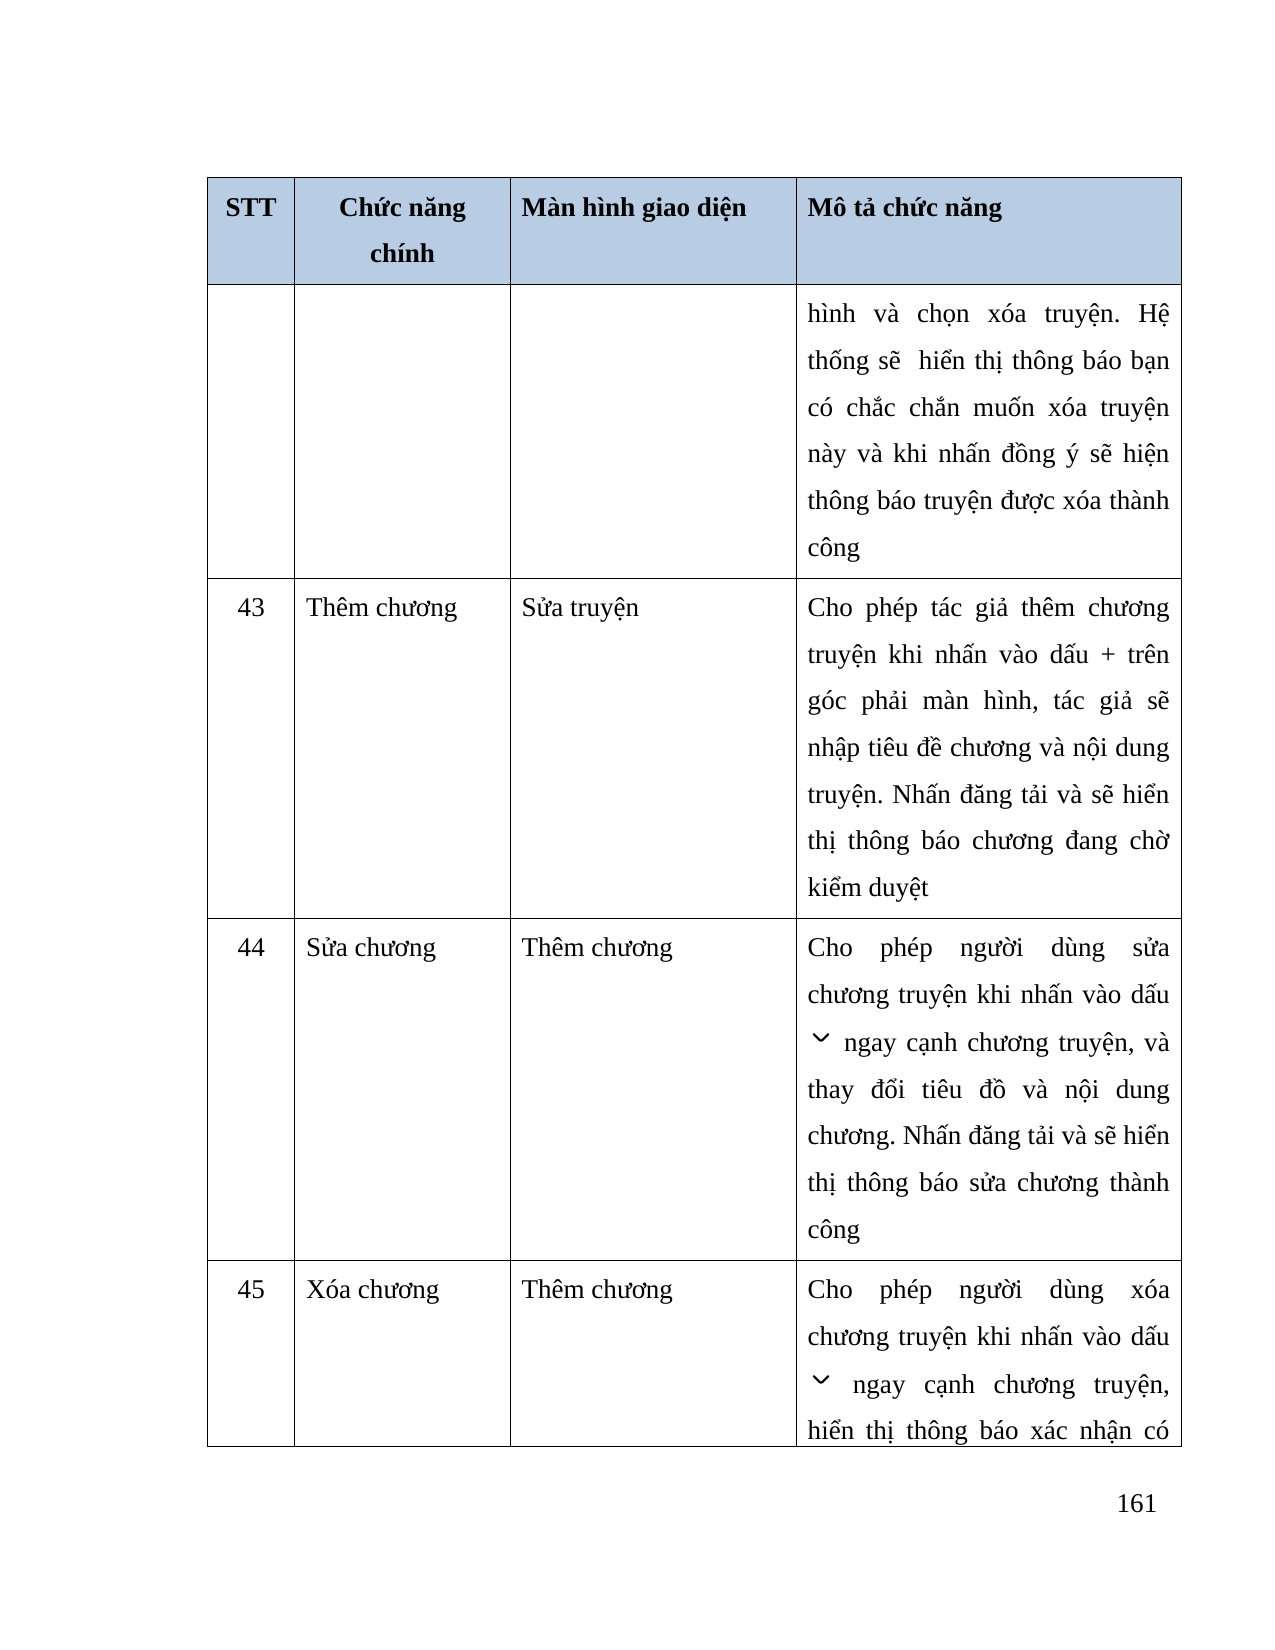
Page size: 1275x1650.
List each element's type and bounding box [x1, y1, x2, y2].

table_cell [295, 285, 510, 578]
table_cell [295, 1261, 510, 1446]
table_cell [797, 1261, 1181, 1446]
picture [807, 1024, 835, 1052]
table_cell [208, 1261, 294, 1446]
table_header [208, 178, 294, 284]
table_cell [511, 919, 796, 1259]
picture [807, 1366, 835, 1394]
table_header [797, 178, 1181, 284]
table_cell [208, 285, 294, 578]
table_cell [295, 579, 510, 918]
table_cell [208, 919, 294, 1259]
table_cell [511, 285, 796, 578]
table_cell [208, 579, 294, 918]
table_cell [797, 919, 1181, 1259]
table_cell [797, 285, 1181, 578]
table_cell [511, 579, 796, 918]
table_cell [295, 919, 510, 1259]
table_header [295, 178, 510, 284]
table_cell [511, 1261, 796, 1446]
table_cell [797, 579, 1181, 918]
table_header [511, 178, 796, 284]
